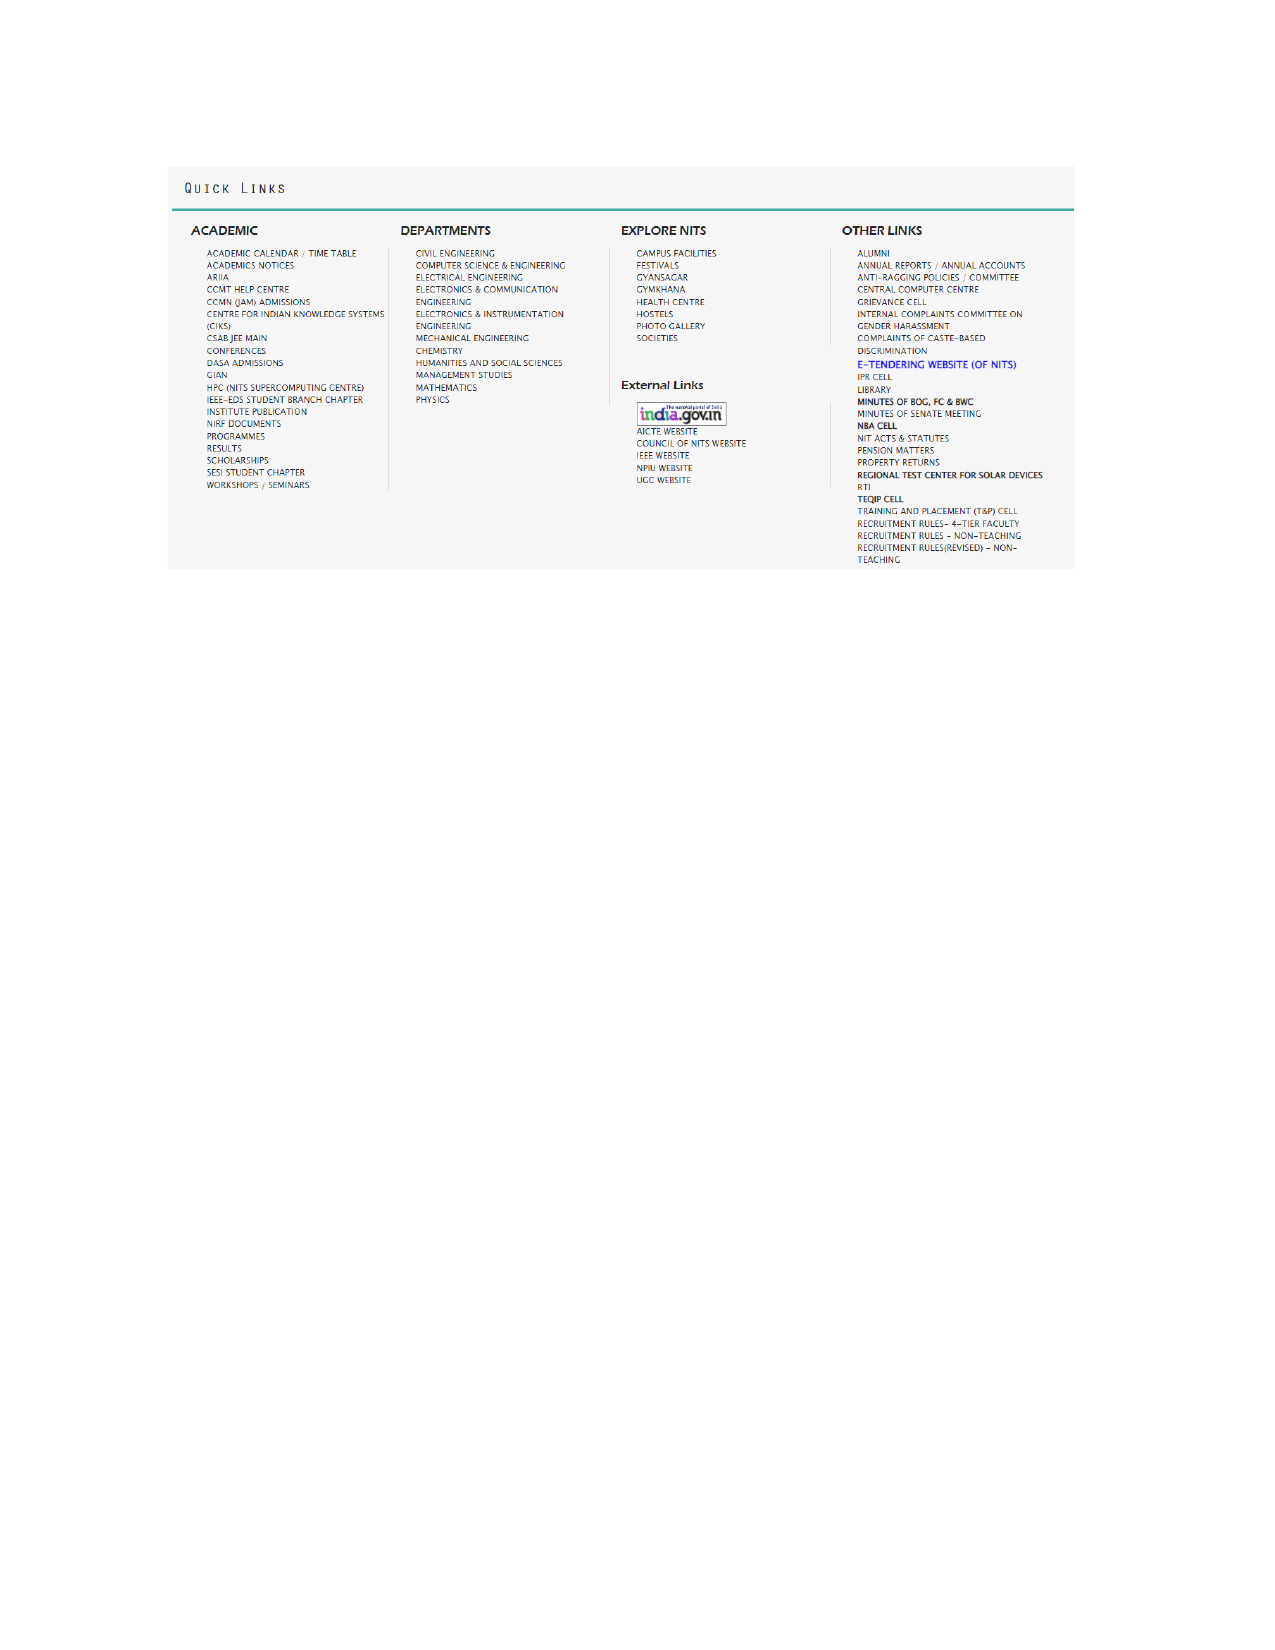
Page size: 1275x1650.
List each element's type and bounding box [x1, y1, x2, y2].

picture [150, 150, 1125, 569]
